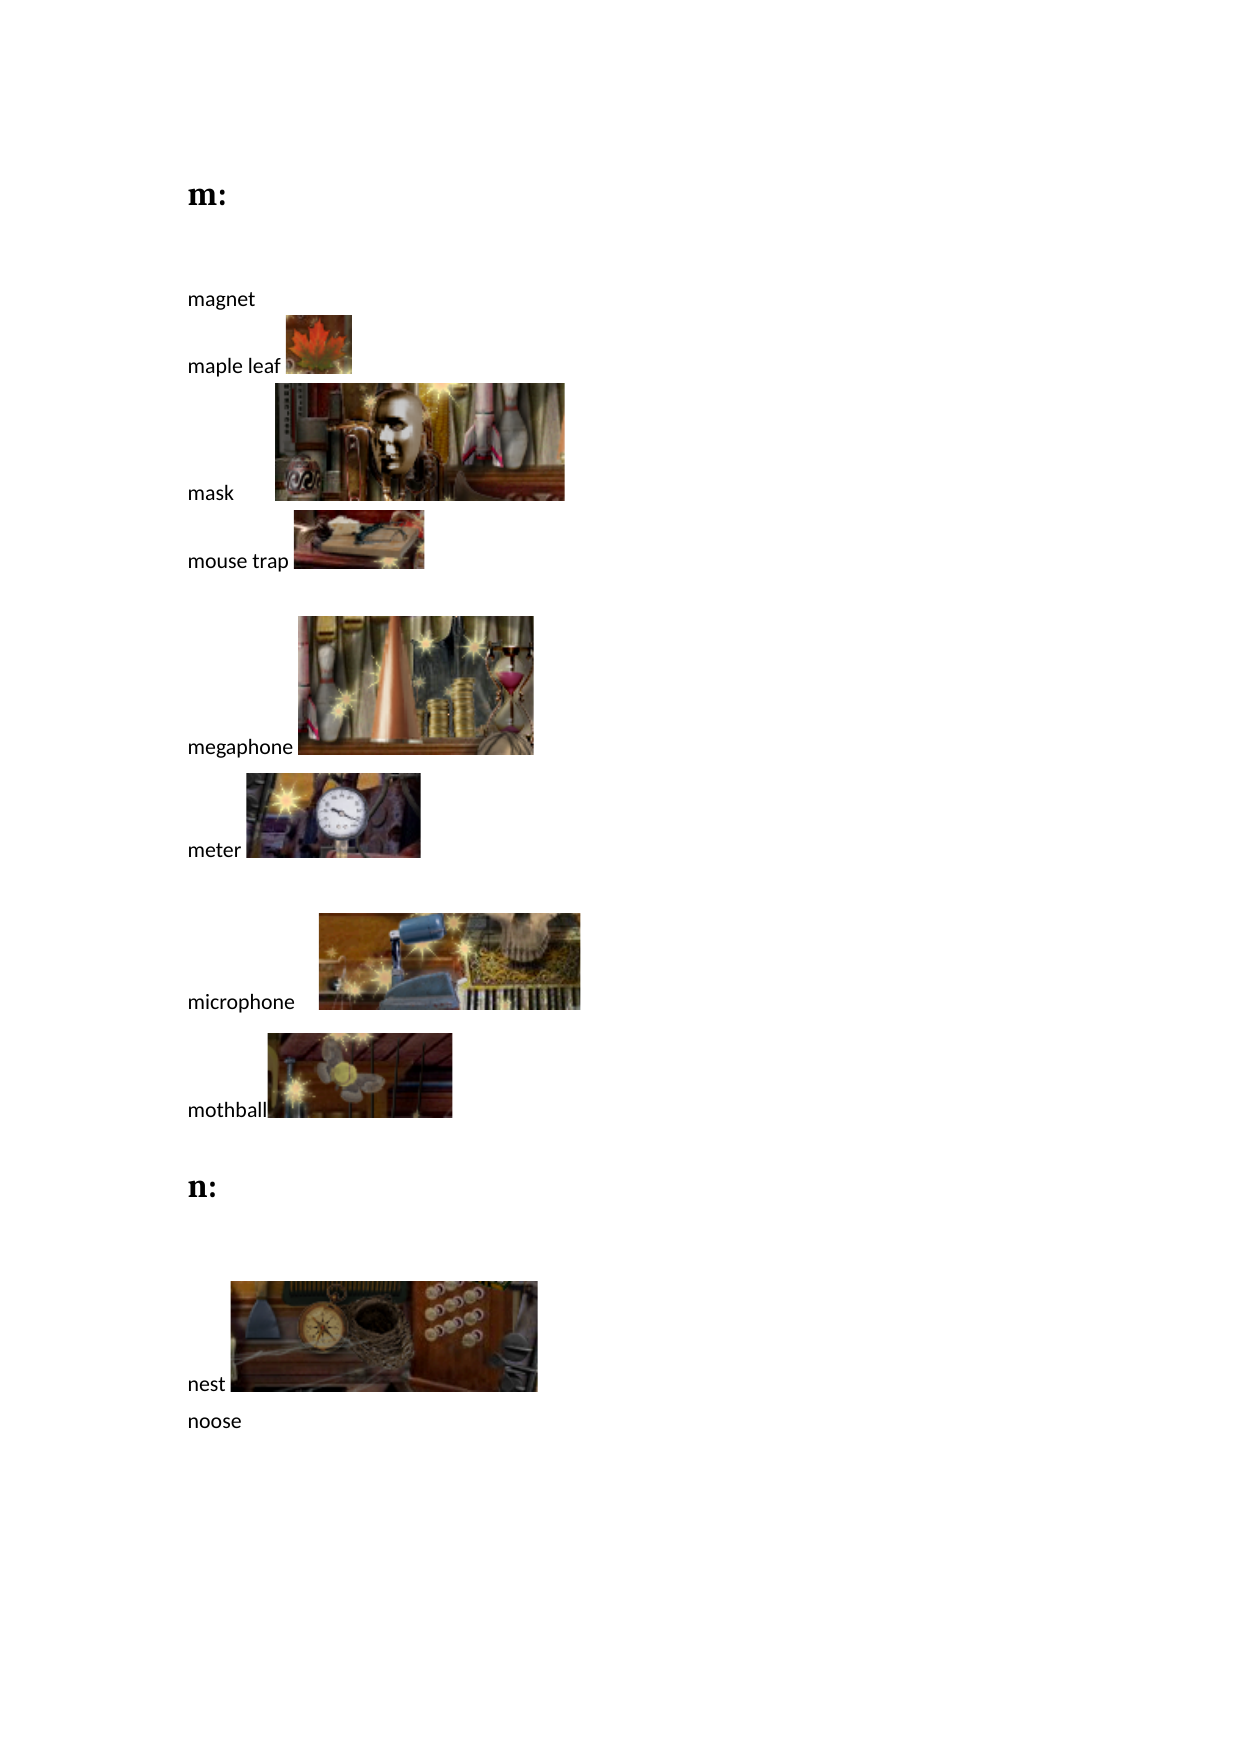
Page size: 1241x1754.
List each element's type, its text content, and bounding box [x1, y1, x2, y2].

text megaphone [187, 607, 1053, 769]
text mothball [187, 1029, 1053, 1127]
picture [230, 1281, 538, 1392]
text noose [187, 1404, 1053, 1437]
text mouse trap [187, 509, 1053, 574]
text meter [187, 769, 1053, 867]
text magnet [187, 282, 1053, 314]
picture [298, 616, 534, 755]
picture [318, 913, 581, 1010]
picture [293, 510, 425, 569]
picture [285, 315, 352, 374]
picture [267, 1033, 453, 1118]
text maple leaf [187, 314, 1053, 379]
subtitle m: [187, 162, 1053, 227]
subtitle n: [187, 1154, 1053, 1219]
text microphone [187, 899, 1053, 1029]
picture [275, 383, 565, 501]
picture [246, 773, 421, 858]
